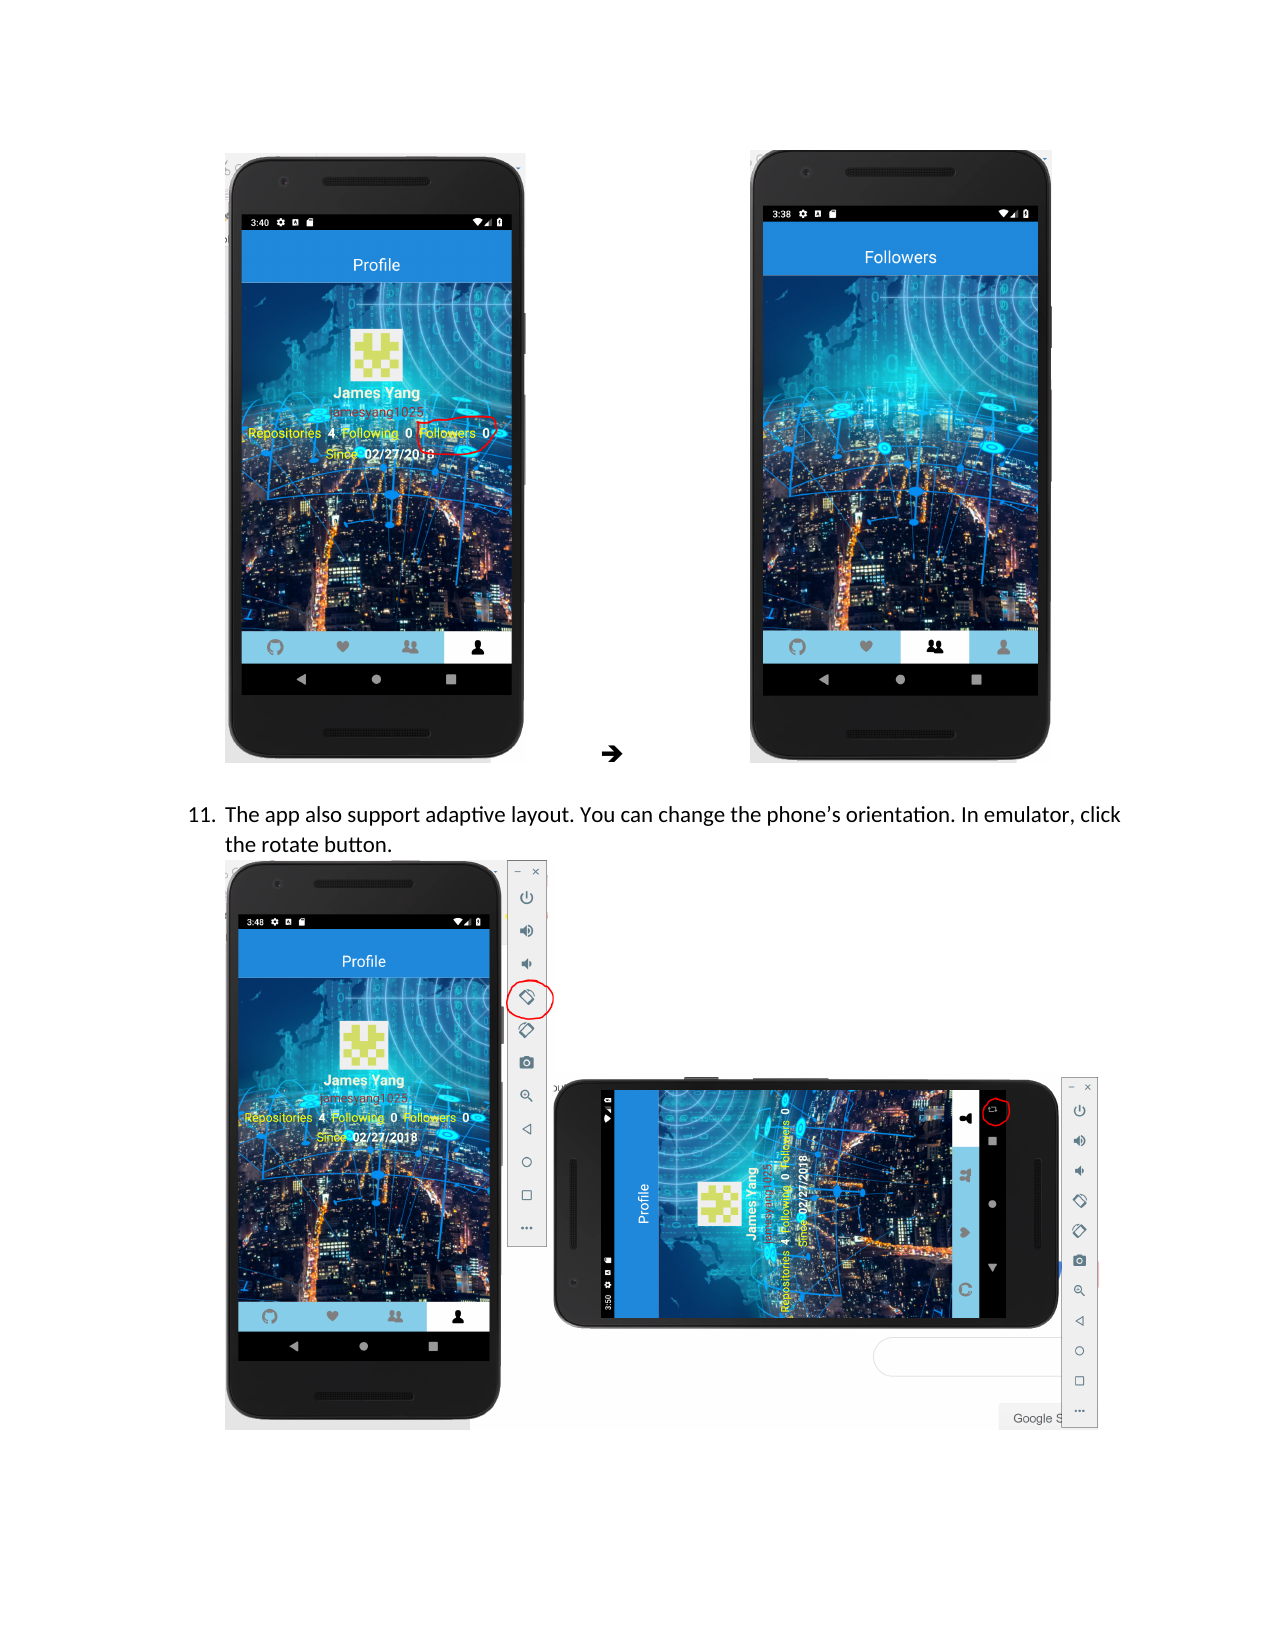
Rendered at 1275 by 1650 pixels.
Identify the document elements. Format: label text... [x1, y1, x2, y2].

picture [225, 153, 526, 763]
list The app also support adaptive layout. You can change the phone’s orientation. In emulator, click the rotate button. [187, 800, 1125, 858]
picture [225, 860, 1099, 1430]
picture [750, 150, 1052, 763]
